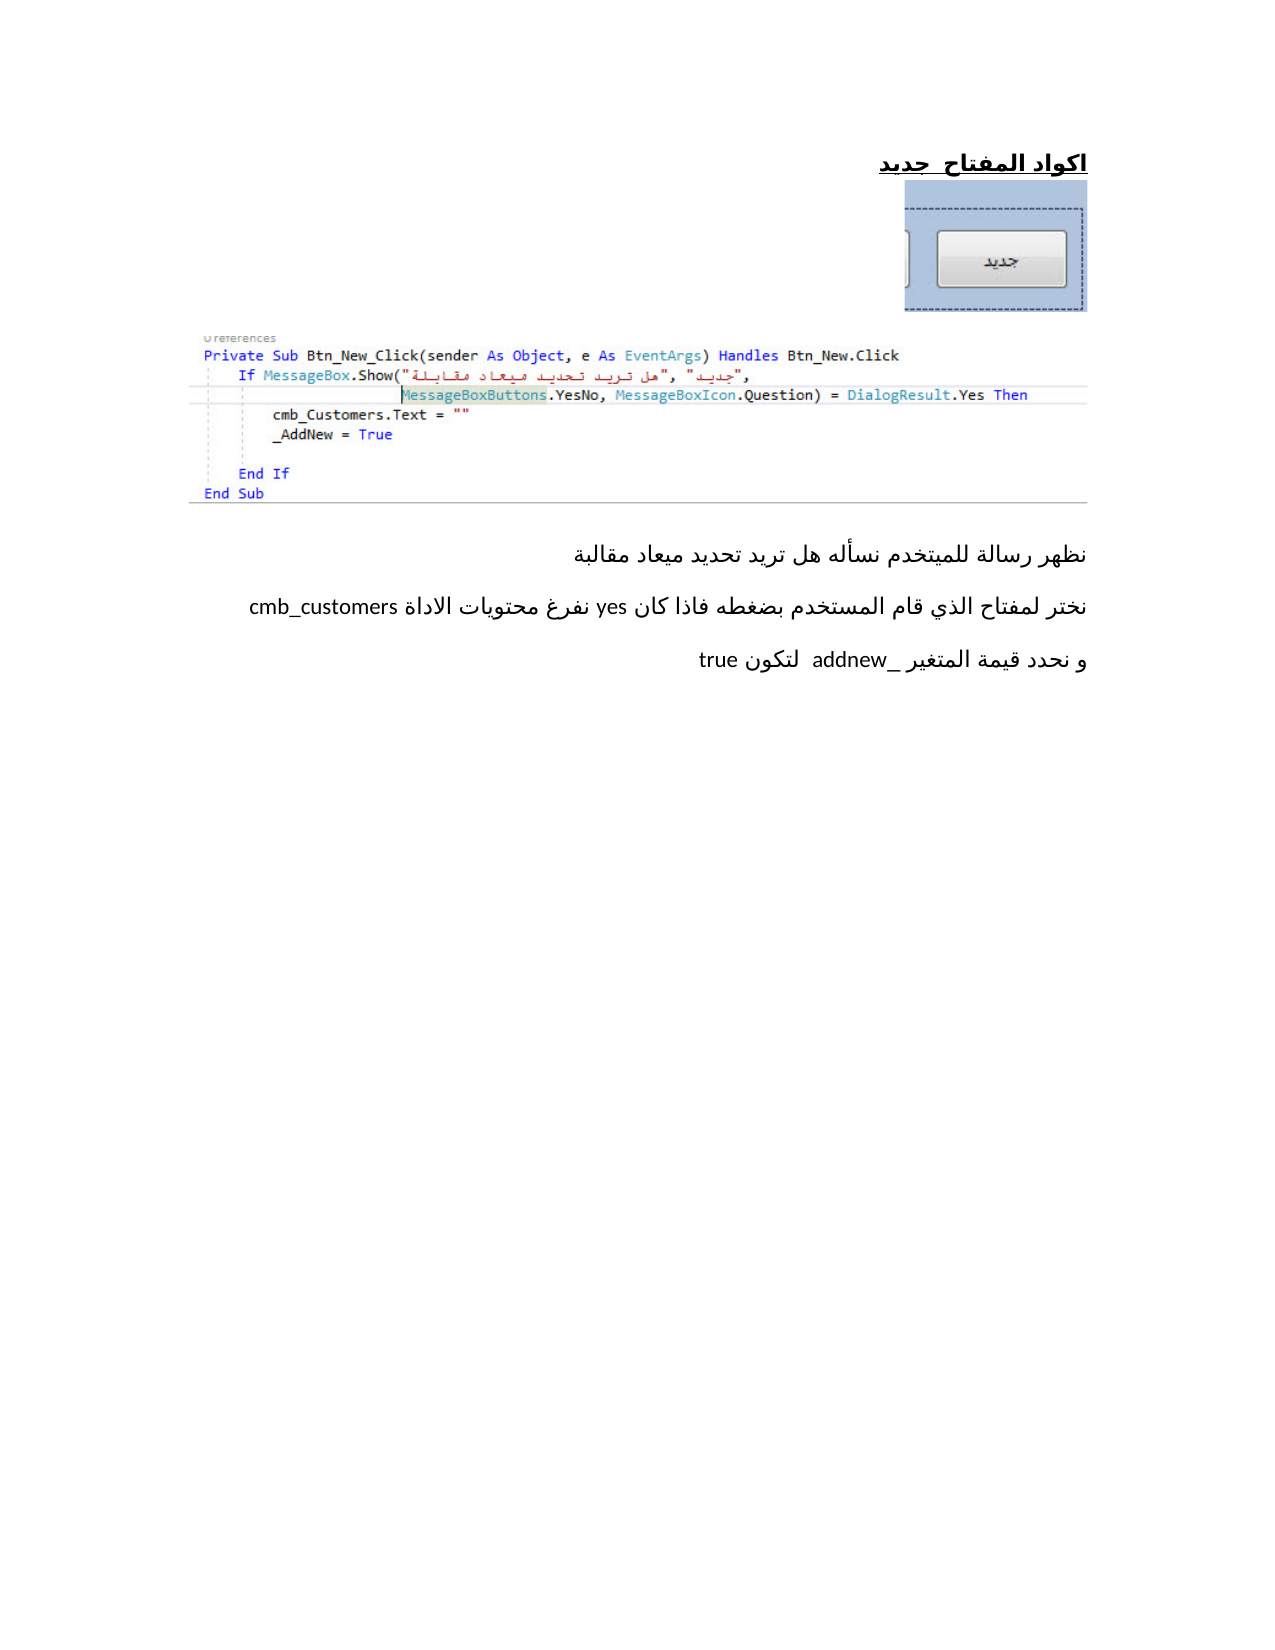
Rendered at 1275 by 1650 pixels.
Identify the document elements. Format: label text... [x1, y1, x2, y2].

text نختر لمفتاح الذي قام المستخدم بضغطه فاذا كان yes نفرغ محتويات الاداة cmb_customers [187, 592, 1087, 620]
text اكواد المفتاح جديد [187, 150, 1087, 311]
picture [188, 336, 1088, 517]
text و نحدد قيمة المتغير _addnew لتكون true [187, 645, 1087, 673]
picture [904, 180, 1088, 312]
text نظهر رسالة للميتخدم نسأله هل تريد تحديد ميعاد مقالبة [187, 541, 1087, 567]
